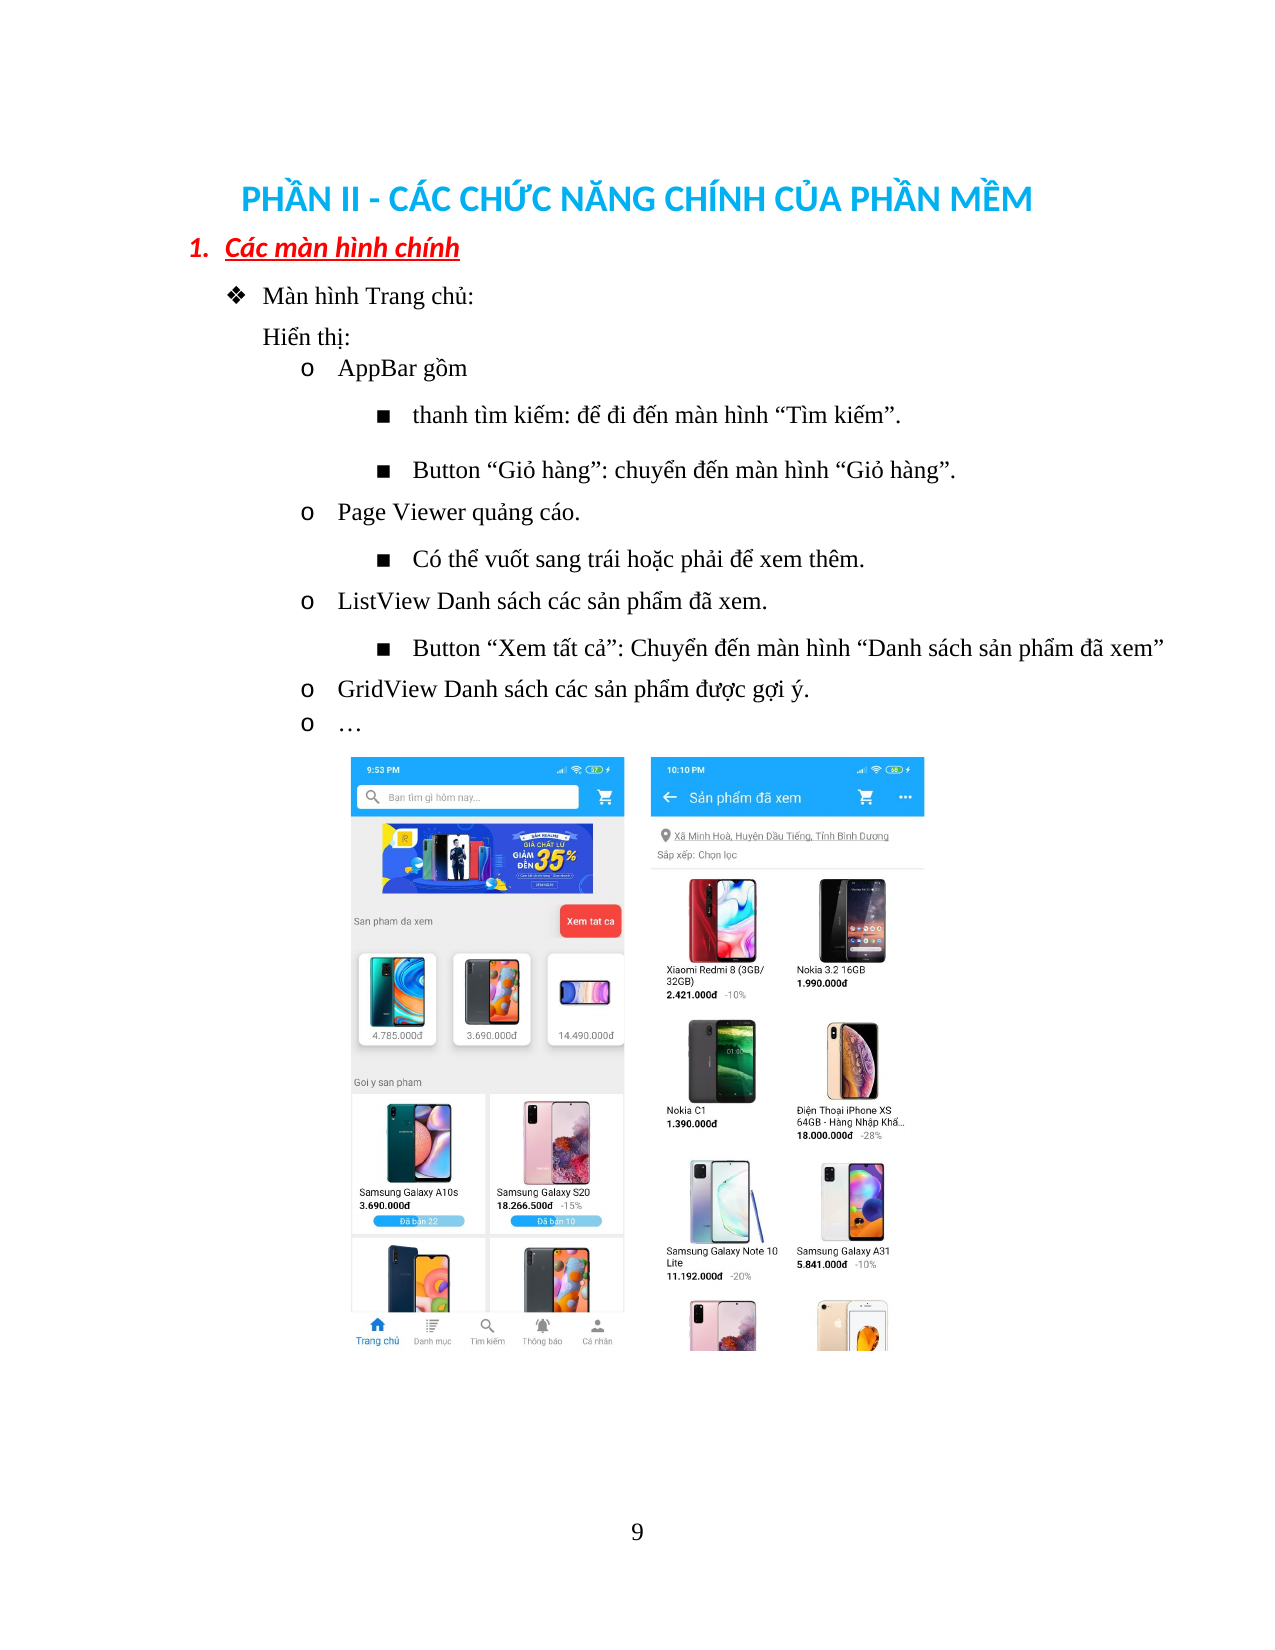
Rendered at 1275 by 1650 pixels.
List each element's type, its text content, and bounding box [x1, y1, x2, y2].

list thanh tìm kiếm: để đi đến màn hình “Tìm kiếm”. [375, 387, 1125, 438]
subtitle PHẦN II - CÁC CHỨC NĂNG CHÍNH CỦA PHẦN MỀM [150, 175, 1125, 221]
list ListView Danh sách các sản phẩm đã xem. [300, 586, 1125, 617]
list … [300, 708, 1125, 738]
list Button “Giỏ hàng”: chuyển đến màn hình “Giỏ hàng”. [375, 442, 1125, 493]
subtitle Các màn hình chính [187, 229, 1125, 264]
list Button “Xem tất cả”: Chuyển đến màn hình “Danh sách sản phẩm đã xem” [375, 619, 1172, 670]
picture [650, 757, 925, 1351]
list AppBar gồm [300, 353, 1125, 384]
list GridView Danh sách các sản phẩm được gợi ý. [300, 674, 1125, 705]
picture [350, 757, 625, 1351]
text Hiển thị: [262, 322, 1125, 351]
list Page Viewer quảng cáo. [300, 497, 1125, 528]
list Có thể vuốt sang trái hoặc phải để xem thêm. [375, 531, 1125, 582]
list Màn hình Trang chủ: [225, 267, 1125, 318]
